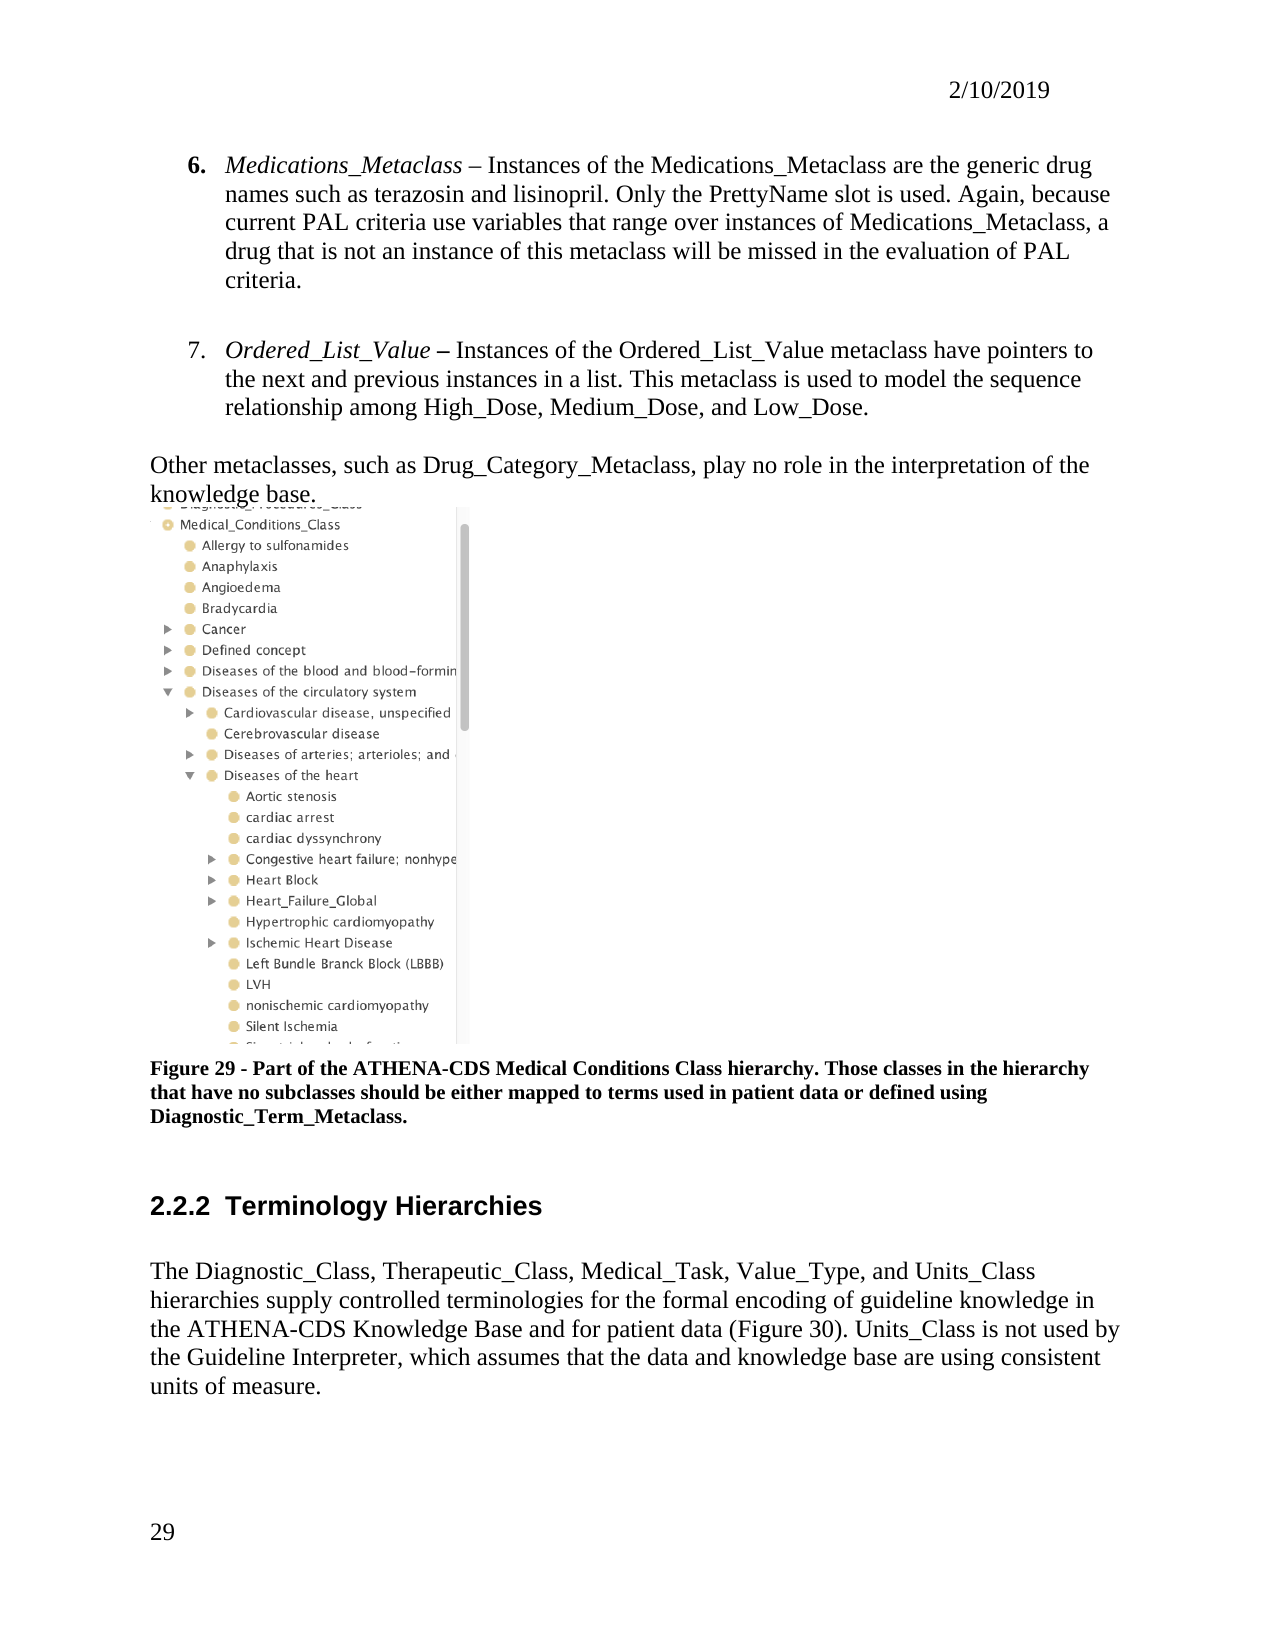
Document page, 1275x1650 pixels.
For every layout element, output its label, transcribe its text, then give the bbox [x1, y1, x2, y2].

text The Diagnostic_Class, Therapeutic_Class, Medical_Task, Value_Type, and Units_Class hierarchies supply controlled terminologies for the formal encoding of guideline knowledge in the ATHENA-CDS Knowledge Base and for patient data (Figure 30). Units_Class is not used by the Guideline Interpreter, which assumes that the data and knowledge base are using consistent units of measure. [150, 1256, 1125, 1400]
list Ordered_List_Value – Instances of the Ordered_List_Value metaclass have pointers to the next and previous instances in a list. This metaclass is used to model the sequence relationship among High_Dose, Medium_Dose, and Low_Dose. [187, 335, 1125, 421]
picture [150, 507, 470, 1044]
text Figure 29 - Part of the ATHENA-CDS Medical Conditions Class hierarchy. Those classes in the hierarchy that have no subclasses should be either mapped to terms used in patient data or defined using Diagnostic_Term_Metaclass. [150, 1056, 1125, 1128]
text Other metaclasses, such as Drug_Category_Metaclass, play no role in the interpretation of the knowledge base. [150, 450, 1125, 507]
subtitle Terminology Hierarchies [150, 1190, 1125, 1221]
list Medications_Metaclass – Instances of the Medications_Metaclass are the generic drug names such as terazosin and lisinopril. Only the PrettyName slot is used. Again, because current PAL criteria use variables that range over instances of Medications_Metaclass, a drug that is not an instance of this metaclass will be missed in the evaluation of PAL criteria. [187, 150, 1125, 294]
